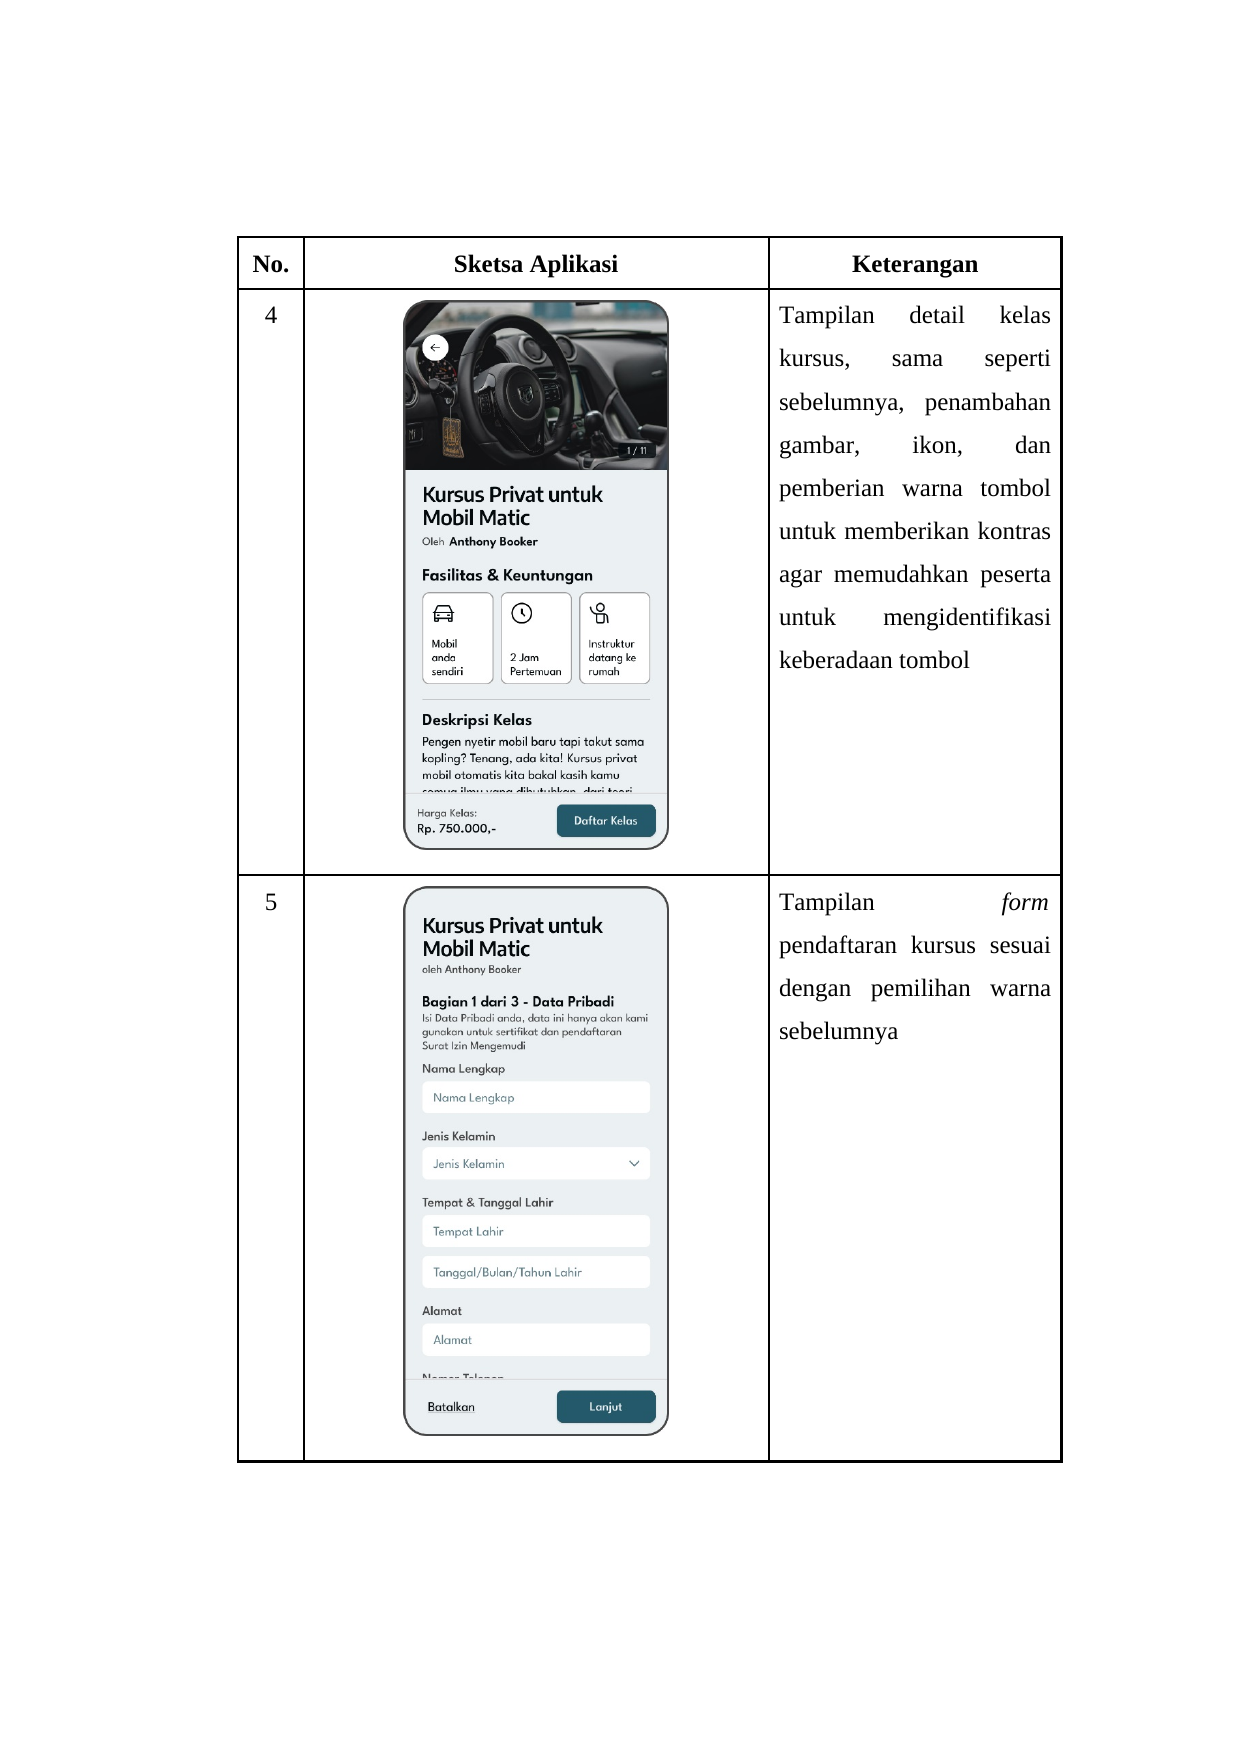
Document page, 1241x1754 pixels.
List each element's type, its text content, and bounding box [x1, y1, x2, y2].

table_cell Tampilan detail kelas kursus, sama seperti sebelumnya, penambahan gambar, ikon, dan pemberian warna tombol untuk memberikan kontras agar memudahkan peserta untuk mengidentifikasi keberadaan tombol [770, 290, 1060, 874]
table_cell 5 [239, 876, 303, 1460]
table_header Keterangan [770, 238, 1060, 288]
table_cell 4 [239, 290, 303, 874]
picture [403, 300, 669, 850]
table_cell Tampilan form pendaftaran kursus sesuai dengan pemilihan warna sebelumnya [770, 876, 1060, 1460]
picture [403, 886, 669, 1436]
table_cell [305, 876, 768, 1460]
table_cell [305, 290, 768, 874]
table_header No. [239, 238, 303, 288]
table_header Sketsa Aplikasi [305, 238, 768, 288]
